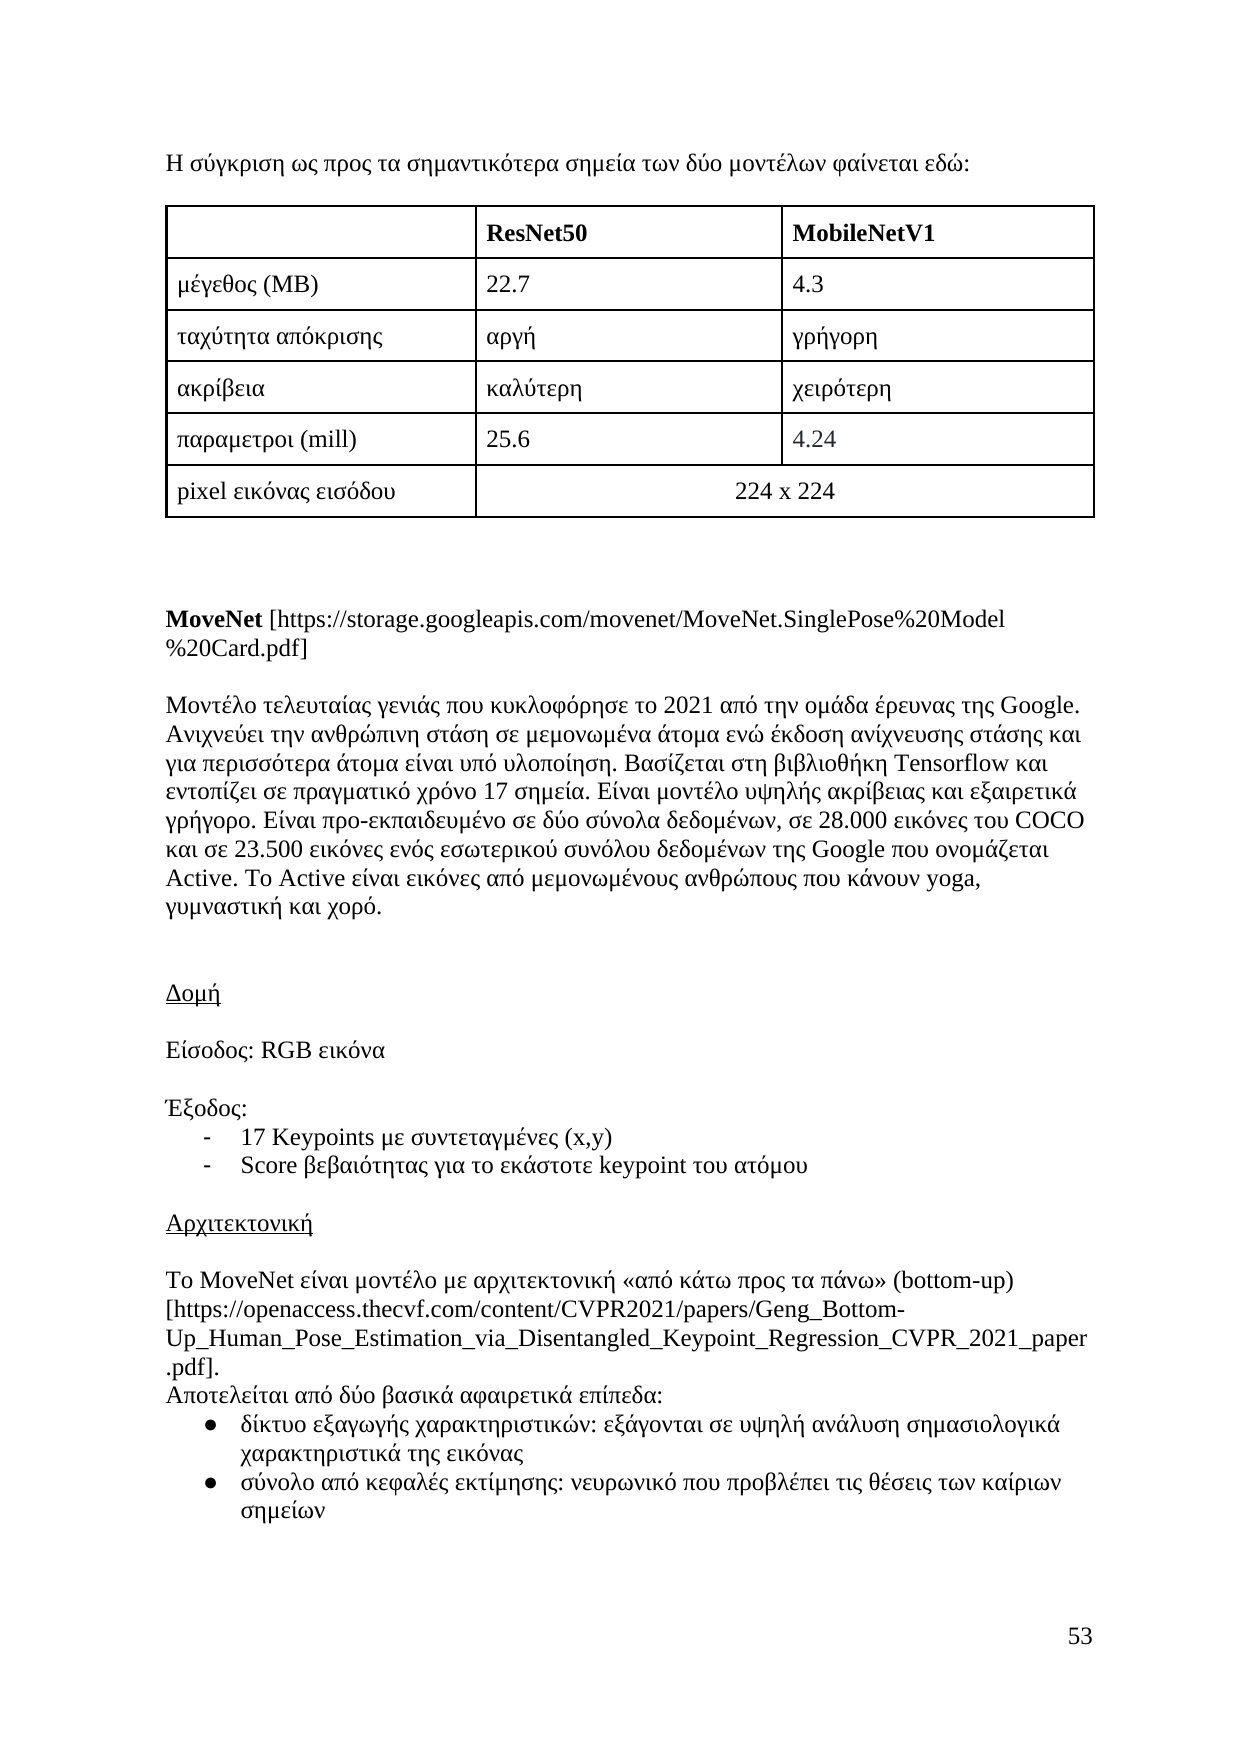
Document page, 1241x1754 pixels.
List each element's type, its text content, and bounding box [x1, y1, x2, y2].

text Η σύγκριση ως προς τα σημαντικότερα σημεία των δύο μοντέλων φαίνεται εδώ: [165, 148, 1092, 176]
table_cell γρήγορη [783, 311, 1093, 360]
table_cell 4.3 [783, 259, 1093, 308]
text Δομή [165, 978, 1092, 1006]
table_cell 4.24 [783, 414, 1093, 463]
list σύνολο από κεφαλές εκτίμησης: νευρωνικό που προβλέπει τις θέσεις των καίριων σημείων [203, 1467, 1092, 1524]
table_cell ταχύτητα απόκρισης [168, 311, 475, 360]
table_cell χειρότερη [783, 362, 1093, 412]
table_header [168, 207, 475, 257]
table_cell pixel εικόνας εισόδου [168, 466, 475, 516]
table_cell 25.6 [477, 414, 781, 463]
table_header MobileNetV1 [783, 207, 1093, 257]
text Έξοδος: [165, 1093, 1092, 1121]
table_cell παραμετροι (mill) [168, 414, 475, 463]
table_cell αργή [477, 311, 781, 360]
table_cell καλύτερη [477, 362, 781, 412]
text MoveNet [https://storage.googleapis.com/movenet/MoveNet.SinglePose%20Model%20Card.pdf] [165, 604, 1092, 661]
table_cell ακρίβεια [168, 362, 475, 412]
text Αρχιτεκτονική To MoveNet είναι μοντέλο με αρχιτεκτονική «από κάτω προς τα πάνω» (bottom-up) [https://openaccess.thecvf.com/content/CVPR2021/papers/Geng_Bottom-Up_Human_Pose_Estimation_via_Disentangled_Keypoint_Regression_CVPR_2021_paper.pdf]. Αποτελείται από δύο βασικά αφαιρετικά επίπεδα: [165, 1208, 1092, 1409]
list 17 Keypoints με συντεταγμένες (x,y) [203, 1121, 1092, 1150]
table_cell 224 x 224 [477, 466, 1093, 516]
table_cell μέγεθος (MB) [168, 259, 475, 308]
text Μοντέλο τελευταίας γενιάς που κυκλοφόρησε το 2021 από την ομάδα έρευνας της Google. Ανιχνεύει την ανθρώπινη στάση σε μεμονωμένα άτομα ενώ έκδοση ανίχνευσης στάσης και για περισσότερα άτομα είναι υπό υλοποίηση. Βασίζεται στη βιβλιοθήκη Tensorflow και εντοπίζει σε πραγματικό χρόνο 17 σημεία. Είναι μοντέλο υψηλής ακρίβειας και εξαιρετικά γρήγορο. Είναι προ-εκπαιδευμένο σε δύο σύνολα δεδομένων, σε 28.000 εικόνες του COCO και σε 23.500 εικόνες ενός εσωτερικού συνόλου δεδομένων της Google που ονομάζεται Active. To Active είναι εικόνες από μεμονωμένους ανθρώπους που κάνουν yoga, γυμναστική και χορό. [165, 690, 1092, 920]
table_header ResNet50 [477, 207, 781, 257]
text Είσοδος: RGB εικόνα [165, 1035, 1092, 1064]
list δίκτυο εξαγωγής χαρακτηριστικών: εξάγονται σε υψηλή ανάλυση σημασιολογικά χαρακτηριστικά της εικόνας [203, 1409, 1092, 1467]
table_cell 22.7 [477, 259, 781, 308]
list Score βεβαιότητας για το εκάστοτε keypoint του ατόμου [203, 1150, 1092, 1179]
